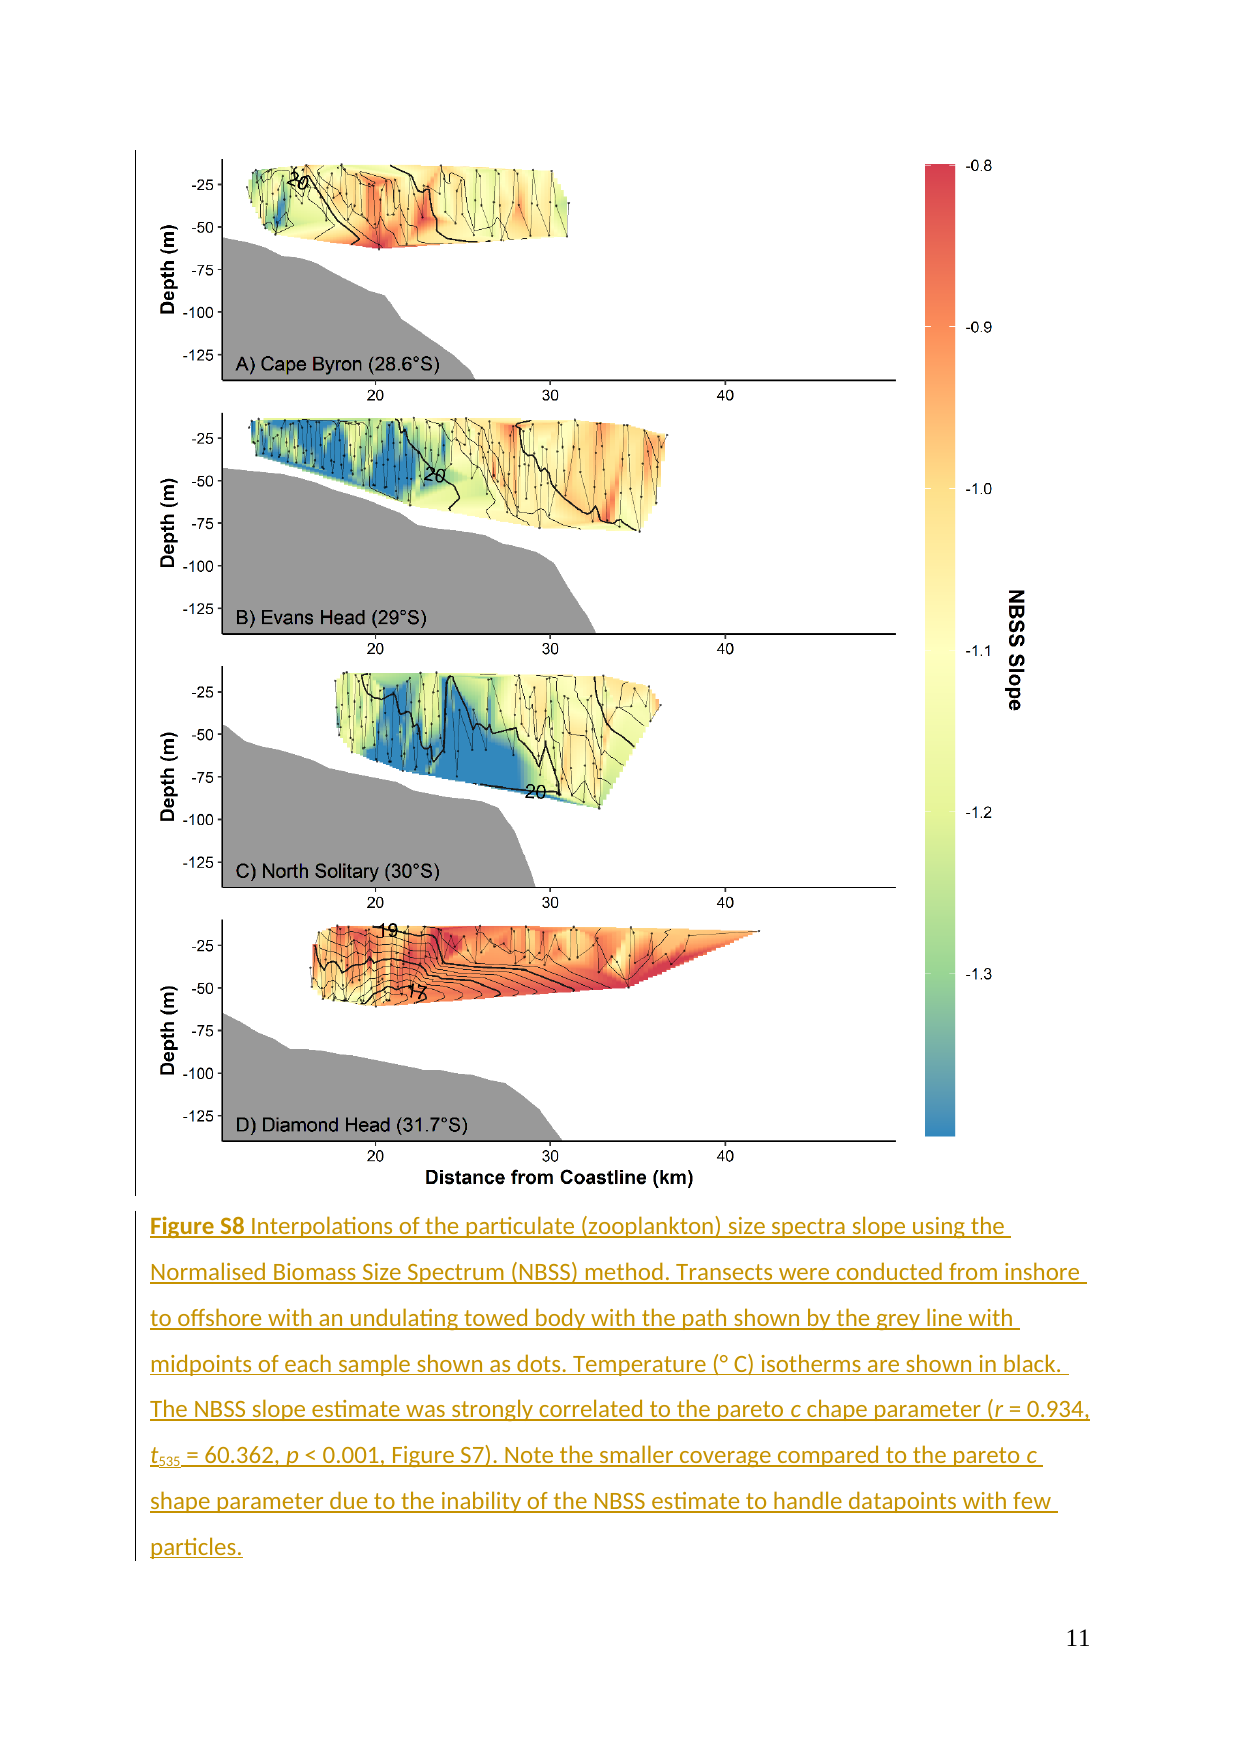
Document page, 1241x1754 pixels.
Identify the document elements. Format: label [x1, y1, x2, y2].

picture [150, 150, 1046, 1197]
